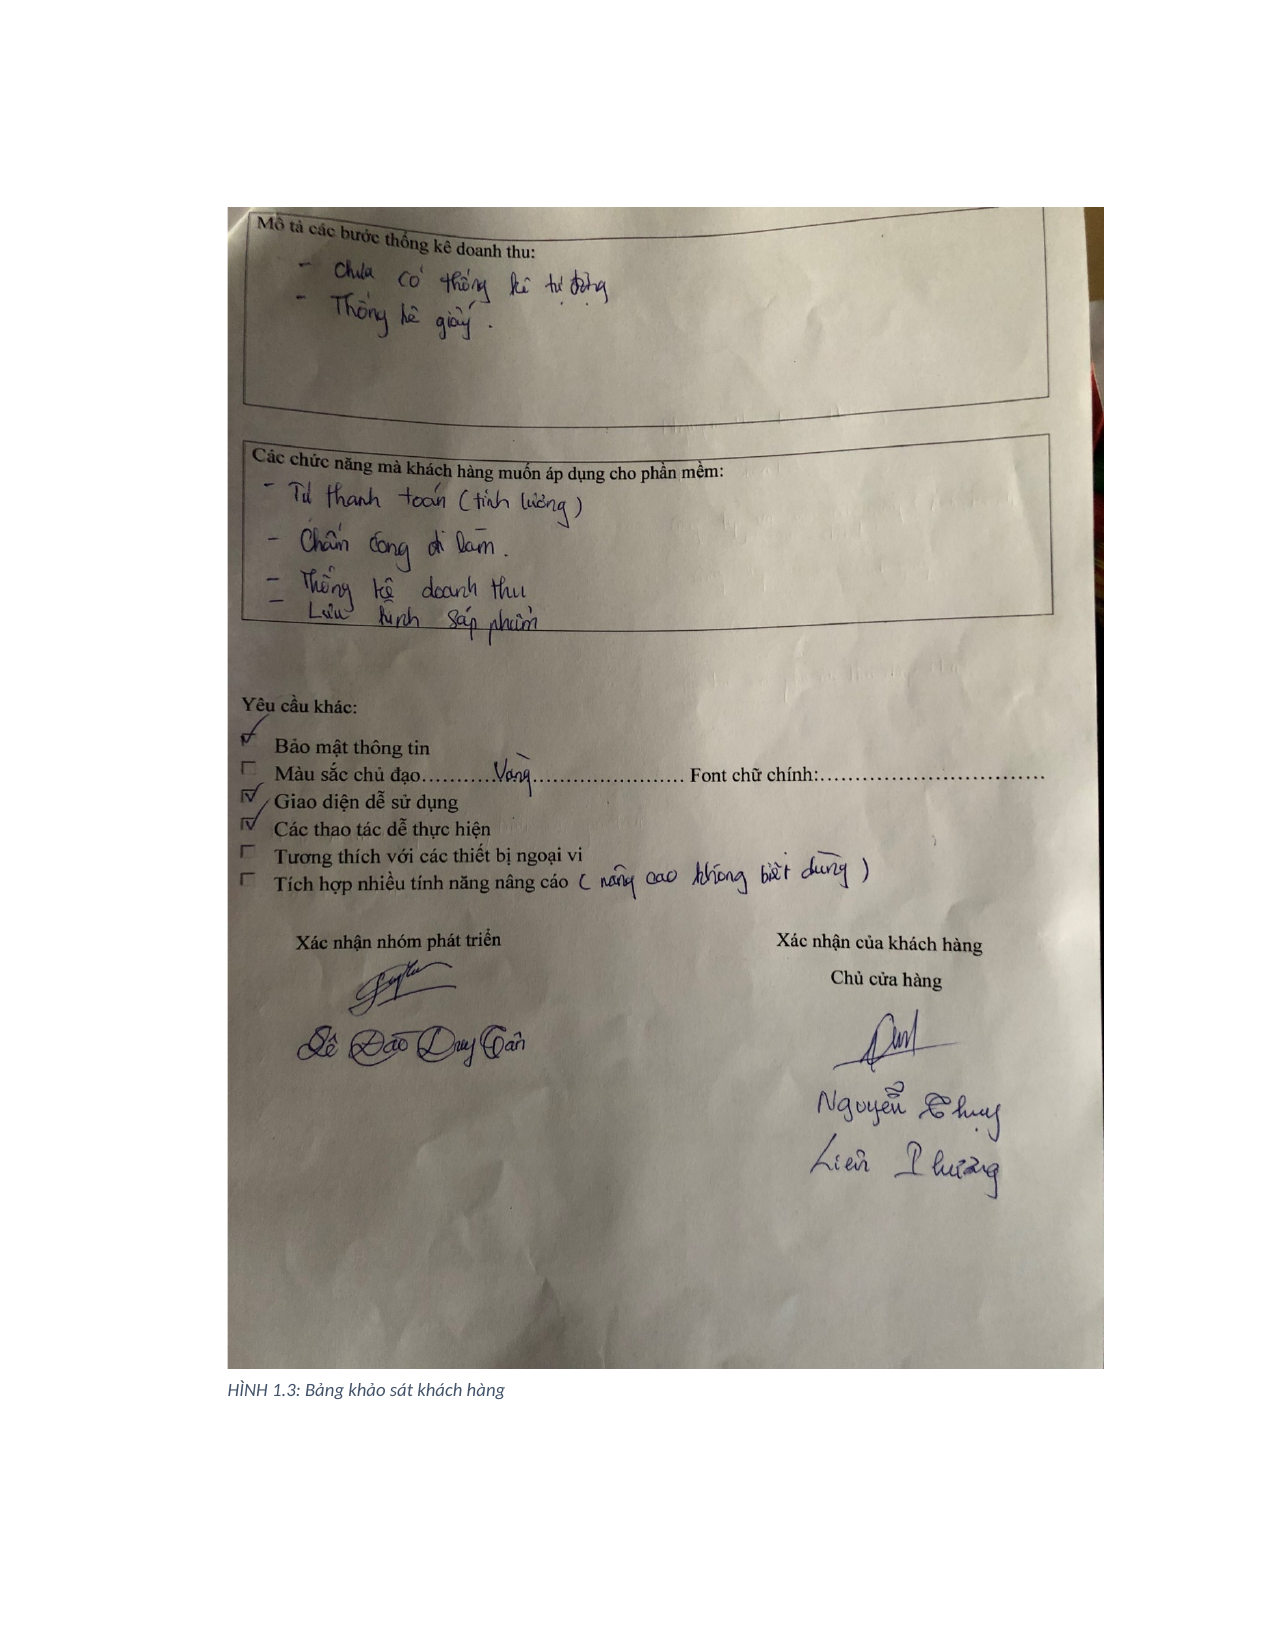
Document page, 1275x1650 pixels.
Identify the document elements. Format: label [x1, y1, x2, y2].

picture [227, 207, 1104, 1369]
